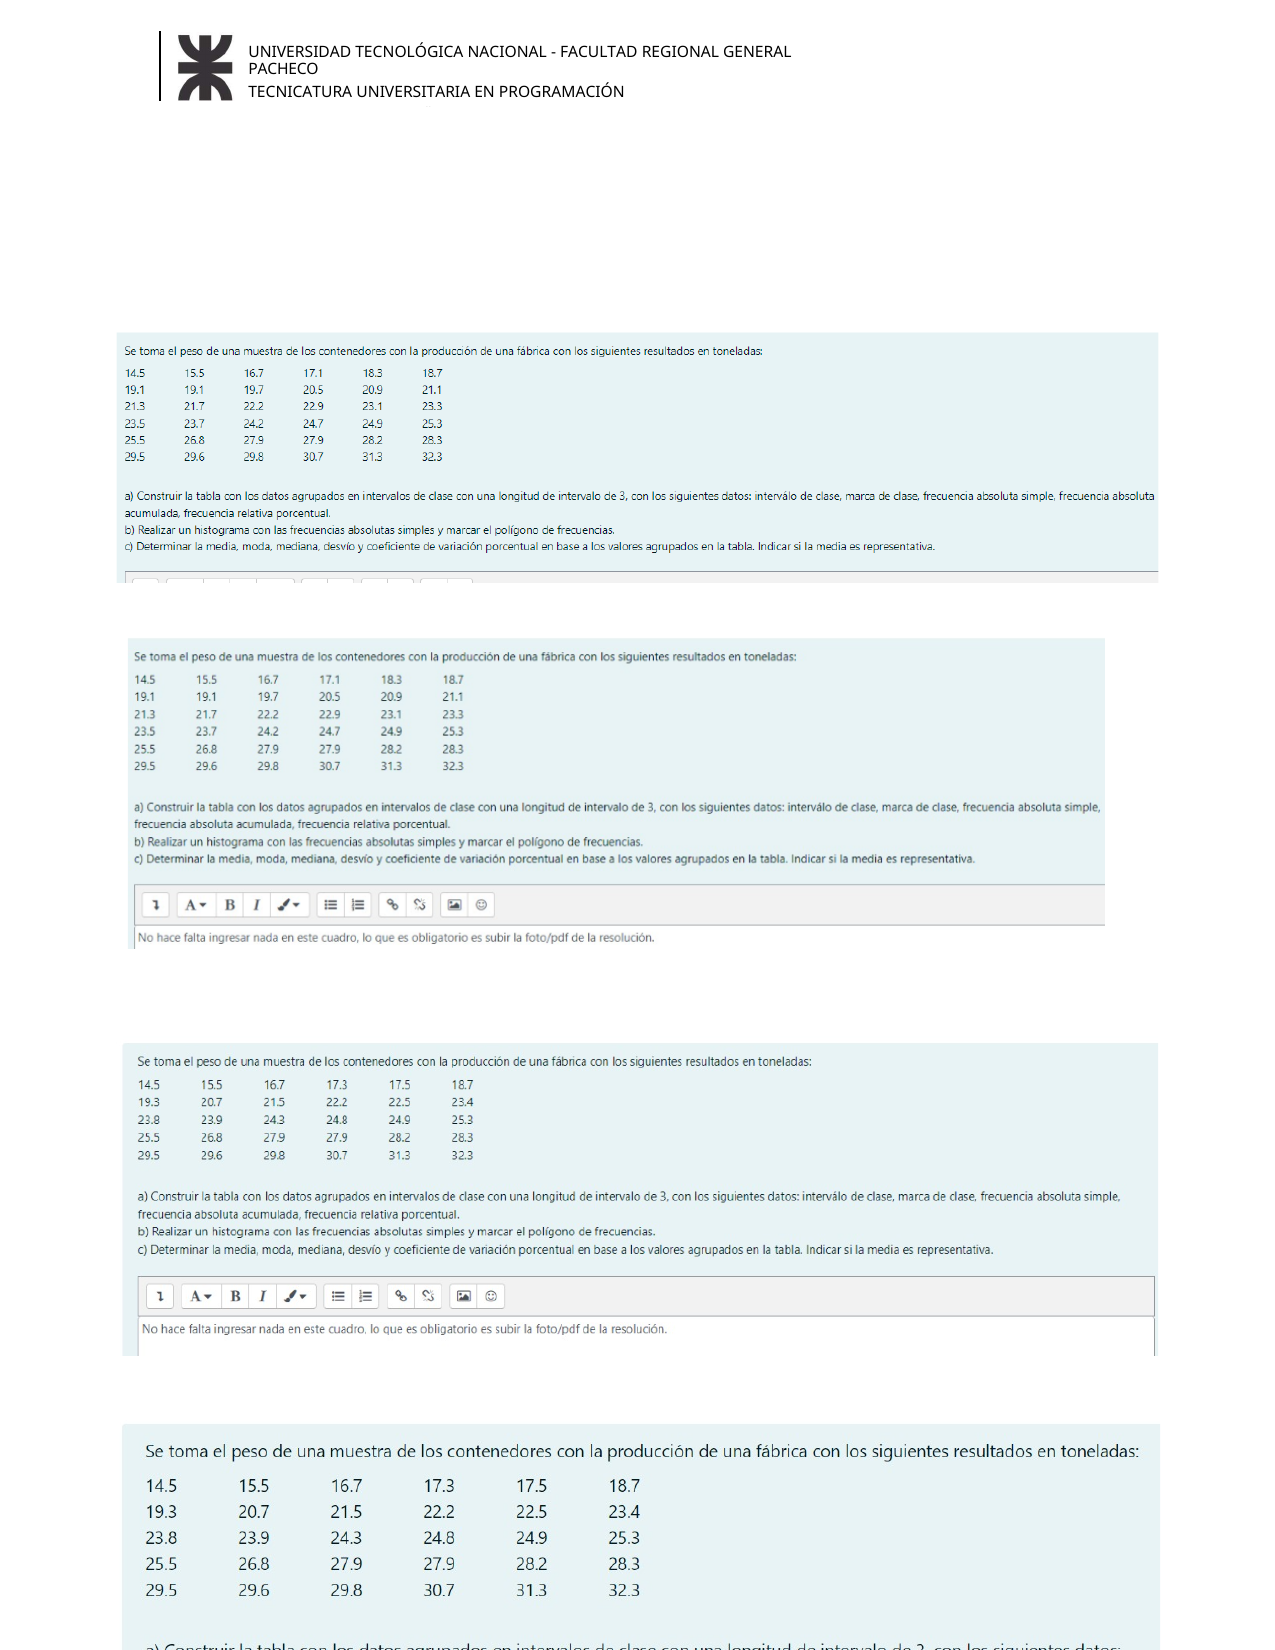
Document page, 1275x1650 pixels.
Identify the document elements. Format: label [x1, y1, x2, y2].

picture [116, 1034, 1159, 1356]
picture [118, 1414, 1161, 1650]
picture [116, 318, 1159, 583]
picture [177, 32, 235, 101]
picture [127, 636, 1105, 949]
